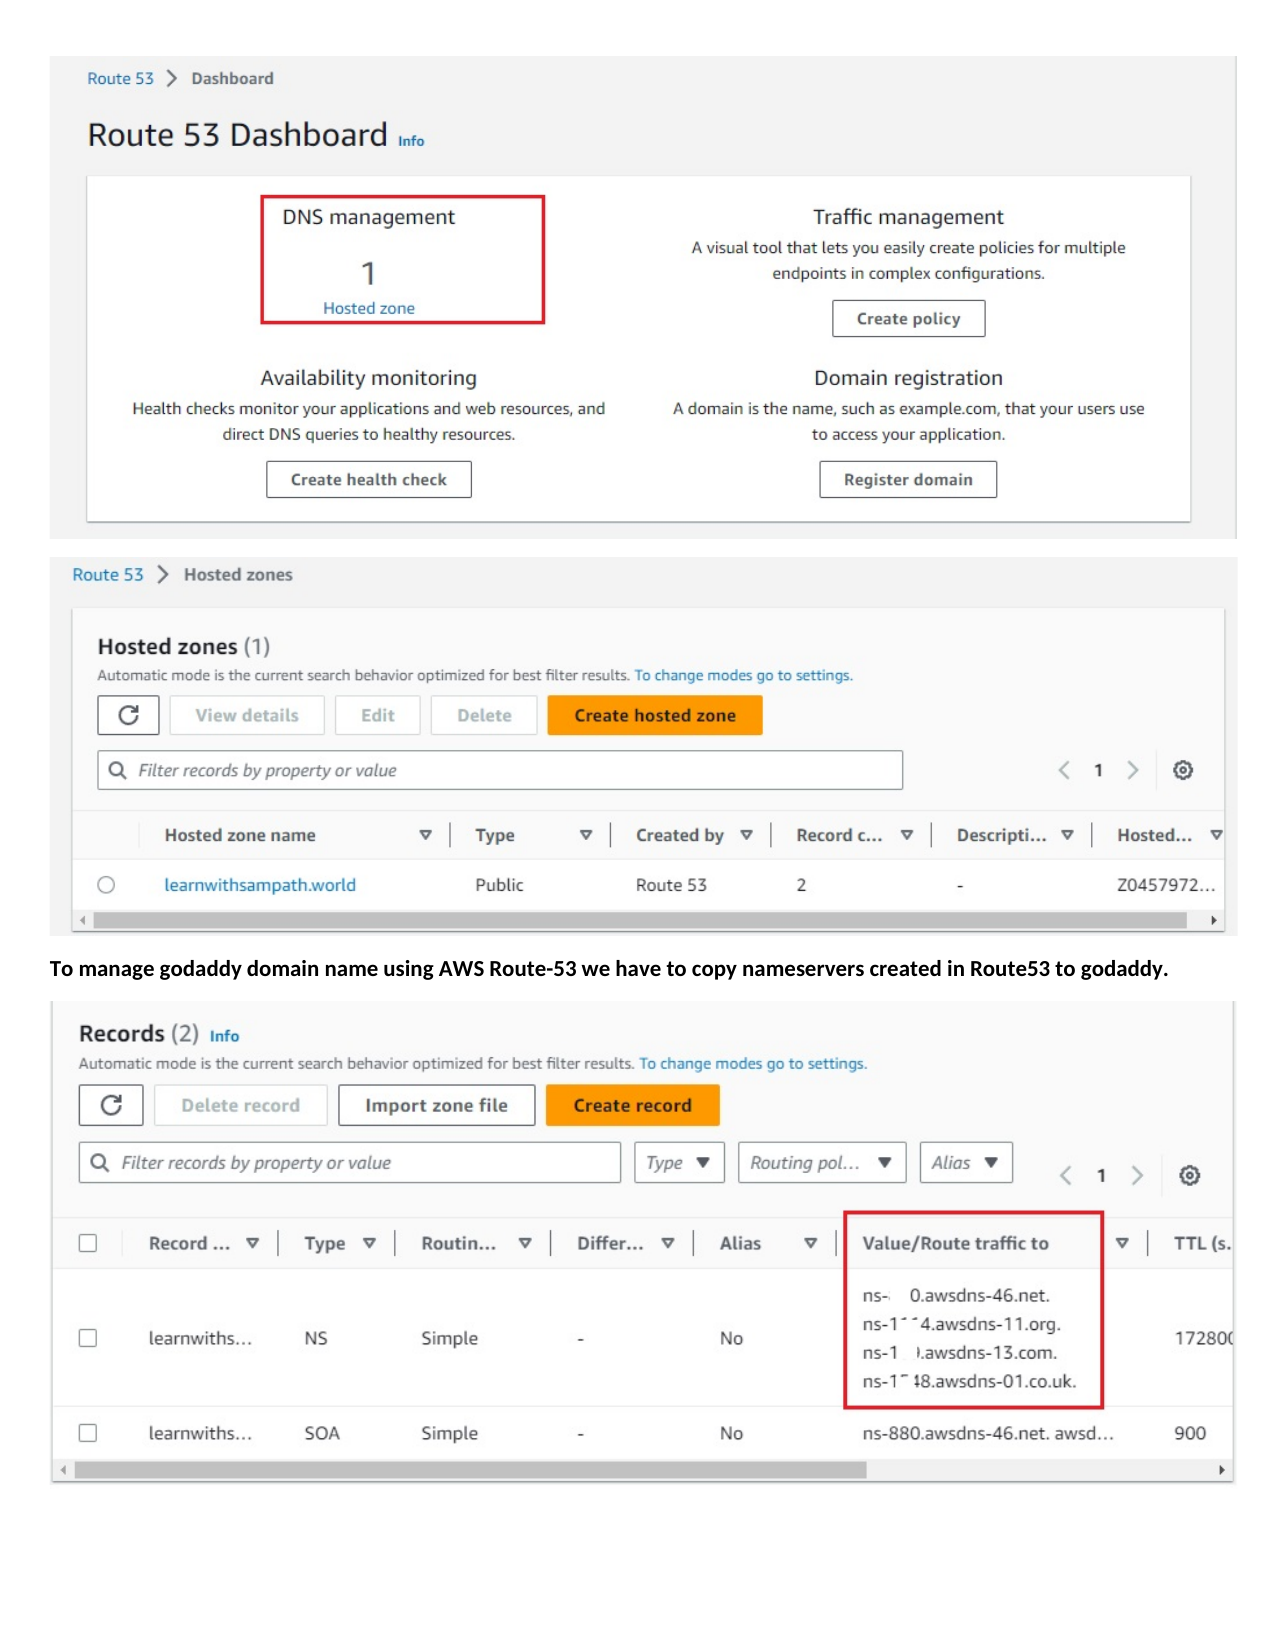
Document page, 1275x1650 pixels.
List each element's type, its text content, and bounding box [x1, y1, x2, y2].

picture [49, 557, 1238, 936]
text To manage godaddy domain name using AWS Route-53 we have to copy nameservers created in Route53 to godaddy. [49, 954, 1237, 982]
picture [49, 56, 1238, 539]
picture [49, 1001, 1238, 1489]
